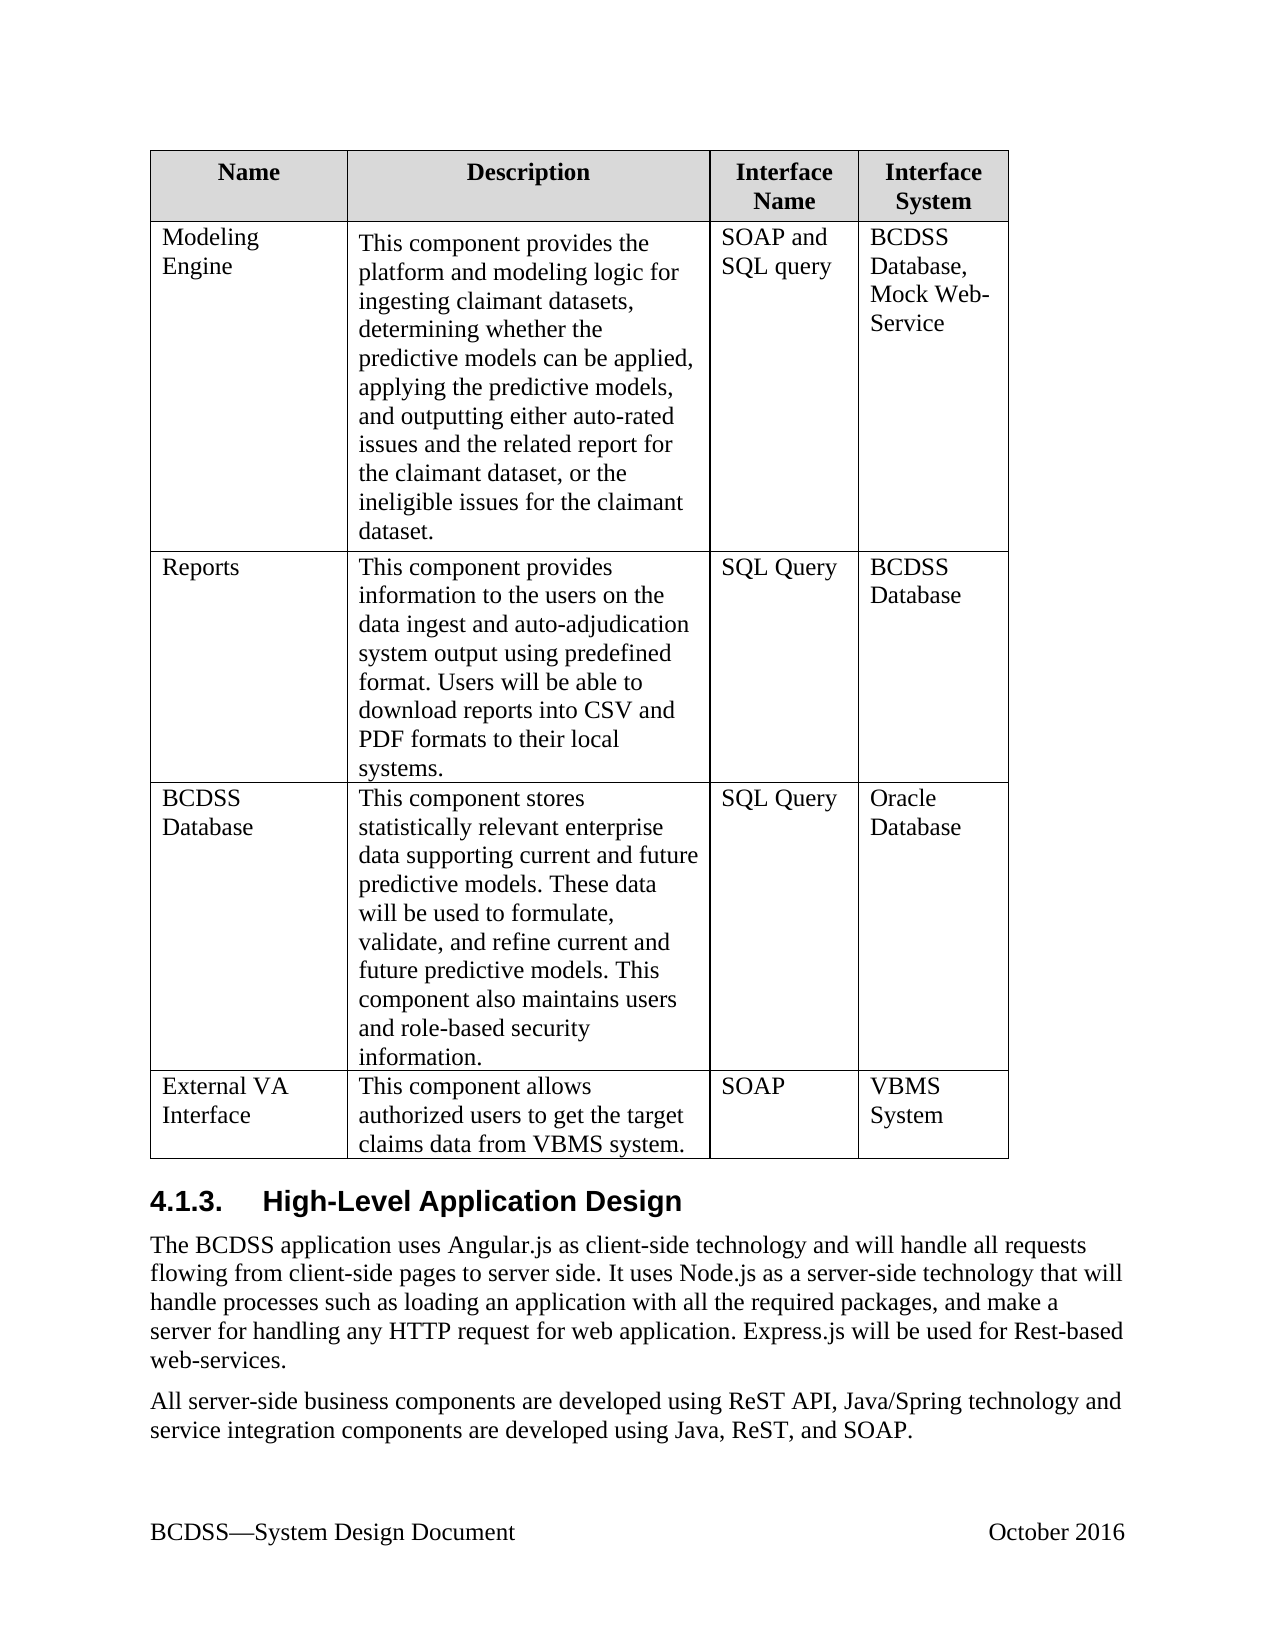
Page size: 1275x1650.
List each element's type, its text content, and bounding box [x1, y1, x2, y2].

table_cell This component provides the platform and modeling logic for ingesting claimant datasets, determining whether the predictive models can be applied, applying the predictive models, and outputting either auto-rated issues and the related report for the claimant dataset, or the ineligible issues for the claimant dataset. [348, 222, 709, 551]
table_cell SOAP and SQL query [711, 222, 858, 551]
text All server-side business components are developed using ReST API, Java/Spring technology and service integration components are developed using Java, ReST, and SOAP. [150, 1386, 1125, 1443]
table_header Interface Name [711, 151, 858, 221]
table_cell BCDSS Database [859, 552, 1008, 782]
table_cell This component allows authorized users to get the target claims data from VBMS system. [348, 1071, 709, 1158]
table_header Description [348, 151, 709, 221]
table_cell SQL Query [711, 552, 858, 782]
table_cell This component provides information to the users on the data ingest and auto-adjudication system output using predefined format. Users will be able to download reports into CSV and PDF formats to their local systems. [348, 552, 709, 782]
table_cell BCDSS Database [151, 783, 347, 1070]
table_cell VBMS System [859, 1071, 1008, 1158]
text The BCDSS application uses Angular.js as client-side technology and will handle all requests flowing from client-side pages to server side. It uses Node.js as a server-side technology that will handle processes such as loading an application with all the required packages, and make a server for handling any HTTP request for web application. Express.js will be used for Rest-based web-services. [150, 1230, 1125, 1373]
table_cell BCDSS Database, Mock Web-Service [859, 222, 1008, 551]
table_header Interface System [859, 151, 1008, 221]
table_cell External VA Interface [151, 1071, 347, 1158]
table_cell SOAP [711, 1071, 858, 1158]
table_header Name [151, 151, 347, 221]
subtitle High-Level Application Design [150, 1184, 1125, 1217]
table_cell SQL Query [711, 783, 858, 1070]
table_cell Modeling Engine [151, 222, 347, 551]
table_cell Reports [151, 552, 347, 782]
table_cell This component stores statistically relevant enterprise data supporting current and future predictive models. These data will be used to formulate, validate, and refine current and future predictive models. This component also maintains users and role-based security information. [348, 783, 709, 1070]
table_cell Oracle Database [859, 783, 1008, 1070]
